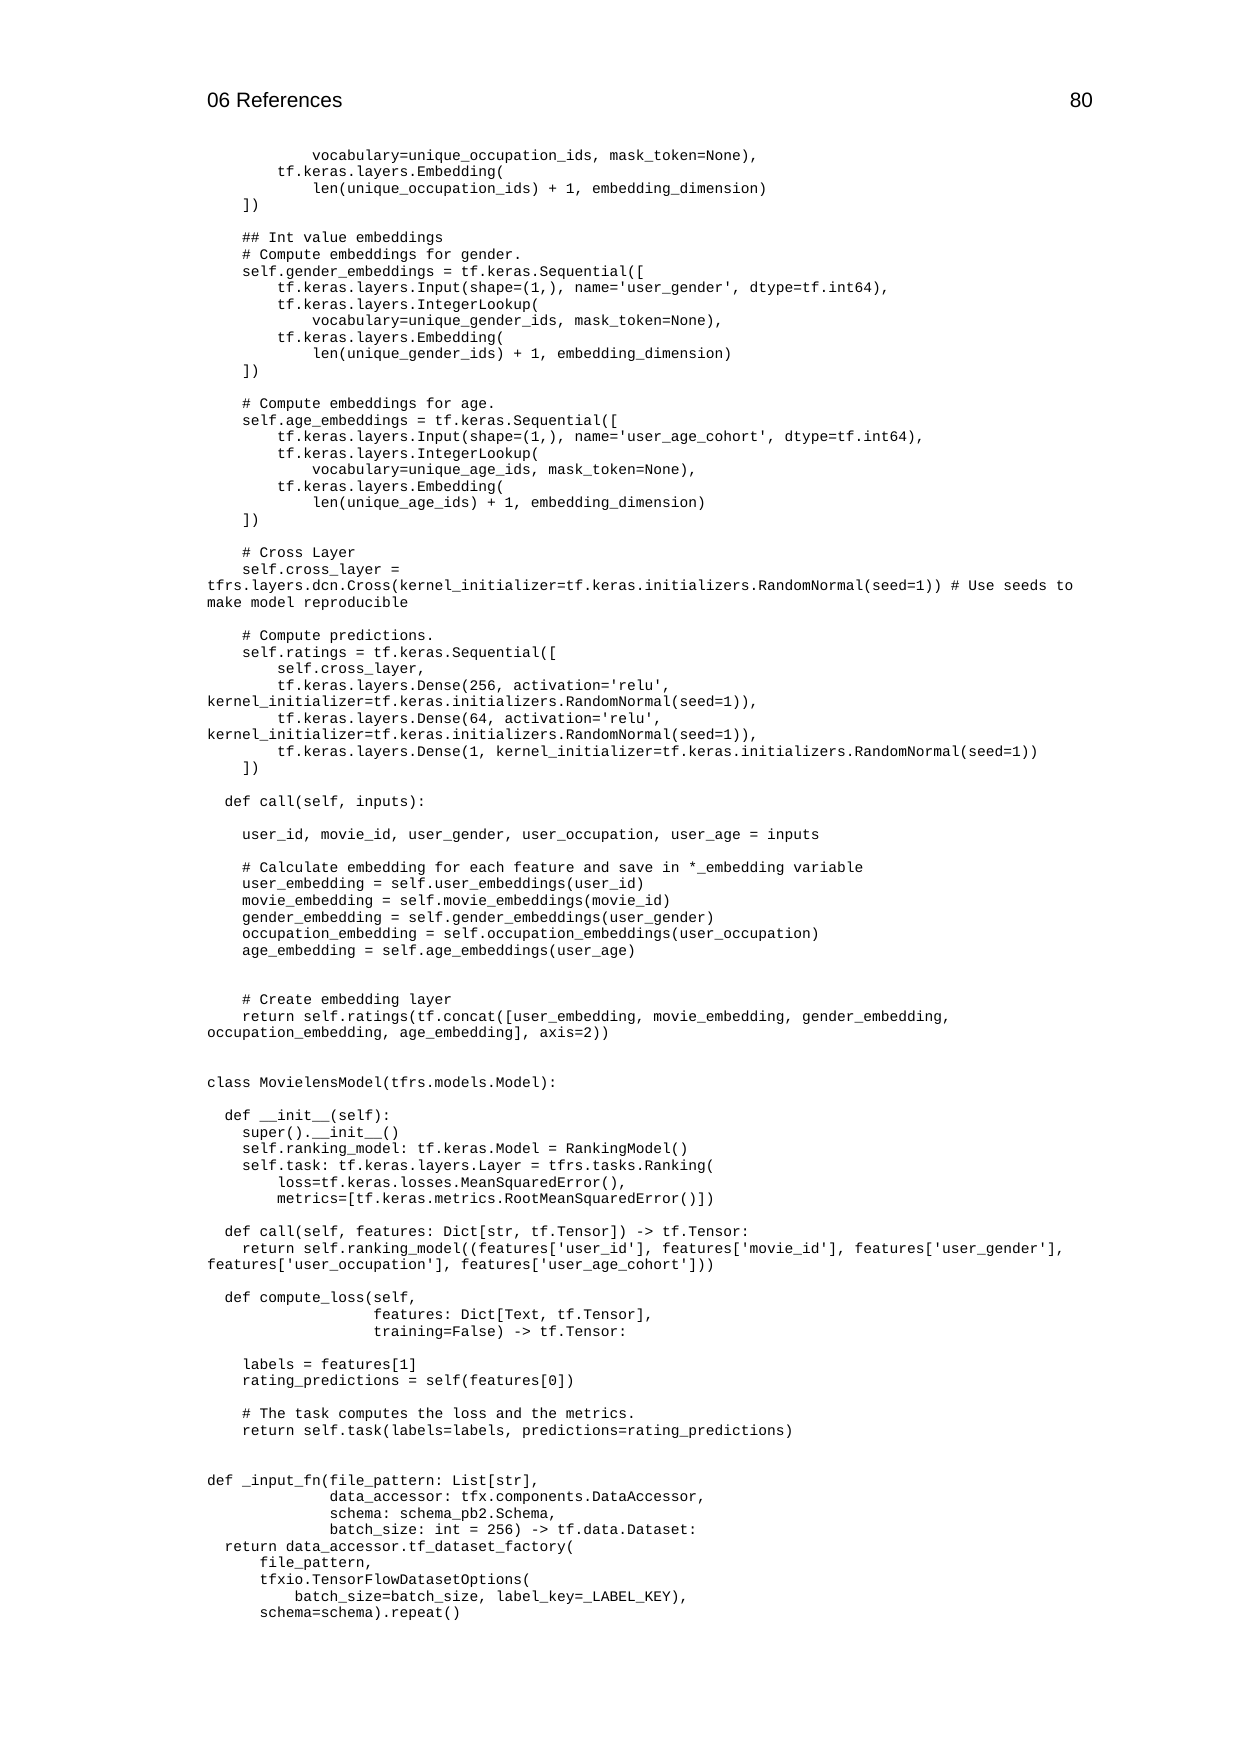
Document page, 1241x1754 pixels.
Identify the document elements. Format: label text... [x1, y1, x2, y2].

text def call(self, features: Dict[str, tf.Tensor]) -> tf.Tensor: [207, 1224, 1092, 1241]
text ]) [207, 761, 1092, 777]
text tf.keras.layers.Embedding( [207, 479, 1092, 496]
text self.ranking_model: tf.keras.Model = RankingModel() [207, 1142, 1092, 1158]
text return self.ratings(tf.concat([user_embedding, movie_embedding, gender_embedding, occupation_embedding, age_embedding], axis=2)) [207, 1009, 1092, 1042]
text training=False) -> tf.Tensor: [207, 1324, 1092, 1340]
text self.gender_embeddings = tf.keras.Sequential([ [207, 264, 1092, 280]
text metrics=[tf.keras.metrics.RootMeanSquaredError()]) [207, 1191, 1092, 1208]
text movie_embedding = self.movie_embeddings(movie_id) [207, 893, 1092, 910]
text labels = features[1] [207, 1357, 1092, 1373]
text self.task: tf.keras.layers.Layer = tfrs.tasks.Ranking( [207, 1158, 1092, 1175]
text def compute_loss(self, [207, 1291, 1092, 1307]
text super().__init__() [207, 1125, 1092, 1142]
text tf.keras.layers.Embedding( [207, 164, 1092, 181]
text class MovielensModel(tfrs.models.Model): [207, 1075, 1092, 1092]
text file_pattern, [207, 1556, 1092, 1572]
text features: Dict[Text, tf.Tensor], [207, 1307, 1092, 1324]
text occupation_embedding = self.occupation_embeddings(user_occupation) [207, 926, 1092, 943]
text rating_predictions = self(features[0]) [207, 1373, 1092, 1390]
text tf.keras.layers.Dense(1, kernel_initializer=tf.keras.initializers.RandomNormal(seed=1)) [207, 744, 1092, 761]
text tfxio.TensorFlowDatasetOptions( [207, 1572, 1092, 1589]
text # Create embedding layer [207, 993, 1092, 1009]
text # Compute embeddings for gender. [207, 247, 1092, 264]
text len(unique_age_ids) + 1, embedding_dimension) [207, 496, 1092, 512]
text # Compute embeddings for age. [207, 396, 1092, 413]
text tf.keras.layers.IntegerLookup( [207, 446, 1092, 463]
text tf.keras.layers.Input(shape=(1,), name='user_gender', dtype=tf.int64), [207, 280, 1092, 297]
text loss=tf.keras.losses.MeanSquaredError(), [207, 1175, 1092, 1191]
text self.cross_layer = tfrs.layers.dcn.Cross(kernel_initializer=tf.keras.initializers.RandomNormal(seed=1)) # Use seeds to make model reproducible [207, 562, 1092, 612]
text self.age_embeddings = tf.keras.Sequential([ [207, 413, 1092, 429]
text # Calculate embedding for each feature and save in *_embedding variable [207, 860, 1092, 877]
text user_embedding = self.user_embeddings(user_id) [207, 877, 1092, 893]
text ]) [207, 198, 1092, 214]
text return self.ranking_model((features['user_id'], features['movie_id'], features['user_gender'], features['user_occupation'], features['user_age_cohort'])) [207, 1241, 1092, 1274]
text def _input_fn(file_pattern: List[str], [207, 1473, 1092, 1489]
text schema: schema_pb2.Schema, [207, 1506, 1092, 1523]
text ## Int value embeddings [207, 231, 1092, 247]
text # Cross Layer [207, 545, 1092, 562]
text tf.keras.layers.IntegerLookup( [207, 297, 1092, 313]
text # The task computes the loss and the metrics. [207, 1407, 1092, 1423]
text batch_size=batch_size, label_key=_LABEL_KEY), [207, 1589, 1092, 1605]
text batch_size: int = 256) -> tf.data.Dataset: [207, 1523, 1092, 1539]
text age_embedding = self.age_embeddings(user_age) [207, 943, 1092, 959]
text data_accessor: tfx.components.DataAccessor, [207, 1489, 1092, 1506]
text tf.keras.layers.Input(shape=(1,), name='user_age_cohort', dtype=tf.int64), [207, 429, 1092, 446]
text len(unique_gender_ids) + 1, embedding_dimension) [207, 347, 1092, 363]
text vocabulary=unique_occupation_ids, mask_token=None), [207, 148, 1092, 164]
text self.ratings = tf.keras.Sequential([ [207, 645, 1092, 661]
text def call(self, inputs): [207, 794, 1092, 810]
text schema=schema).repeat() [207, 1605, 1092, 1622]
text tf.keras.layers.Dense(256, activation='relu', kernel_initializer=tf.keras.initializers.RandomNormal(seed=1)), [207, 678, 1092, 711]
text tf.keras.layers.Dense(64, activation='relu', kernel_initializer=tf.keras.initializers.RandomNormal(seed=1)), [207, 711, 1092, 744]
text tf.keras.layers.Embedding( [207, 330, 1092, 347]
text len(unique_occupation_ids) + 1, embedding_dimension) [207, 181, 1092, 198]
text vocabulary=unique_age_ids, mask_token=None), [207, 463, 1092, 479]
text return data_accessor.tf_dataset_factory( [207, 1539, 1092, 1556]
text gender_embedding = self.gender_embeddings(user_gender) [207, 910, 1092, 926]
text ]) [207, 363, 1092, 380]
text def __init__(self): [207, 1108, 1092, 1125]
text user_id, movie_id, user_gender, user_occupation, user_age = inputs [207, 827, 1092, 843]
text vocabulary=unique_gender_ids, mask_token=None), [207, 313, 1092, 330]
text return self.task(labels=labels, predictions=rating_predictions) [207, 1423, 1092, 1440]
text self.cross_layer, [207, 661, 1092, 678]
text # Compute predictions. [207, 628, 1092, 645]
text ]) [207, 512, 1092, 529]
